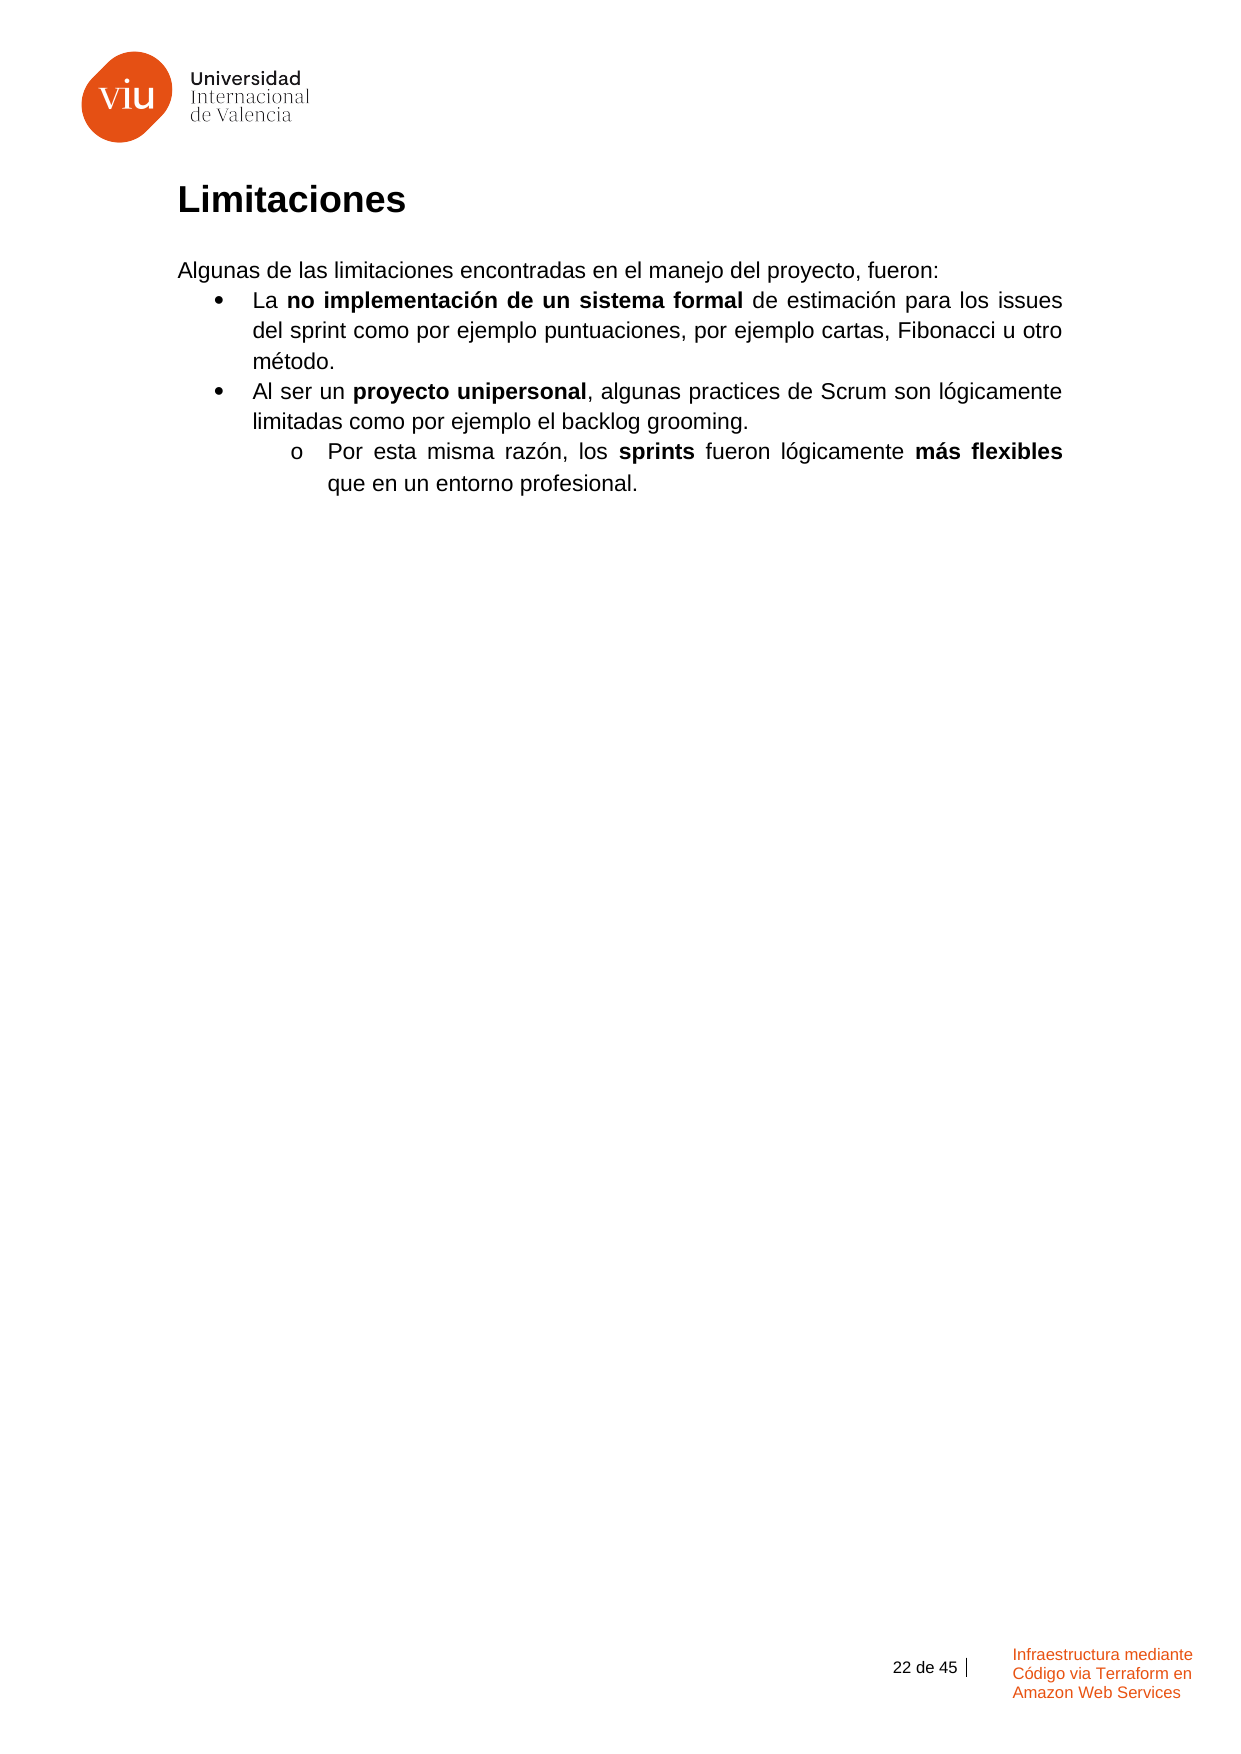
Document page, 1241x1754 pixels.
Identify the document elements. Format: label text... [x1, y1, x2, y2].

list Por esta misma razón, los sprints fueron lógicamente más flexibles que en un entorno profesional. [290, 438, 1063, 497]
list Algunas de las limitaciones encontradas en el manejo del proyecto, fueron: [177, 257, 1063, 283]
picture [60, 29, 330, 165]
list La no implementación de un sistema formal de estimación para los issues del sprint como por ejemplo puntuaciones, por ejemplo cartas, Fibonacci u otro método. [215, 287, 1063, 374]
list Al ser un proyecto unipersonal, algunas practices de Scrum son lógicamente limitadas como por ejemplo el backlog grooming. [215, 378, 1063, 434]
text Limitaciones [177, 177, 1063, 220]
